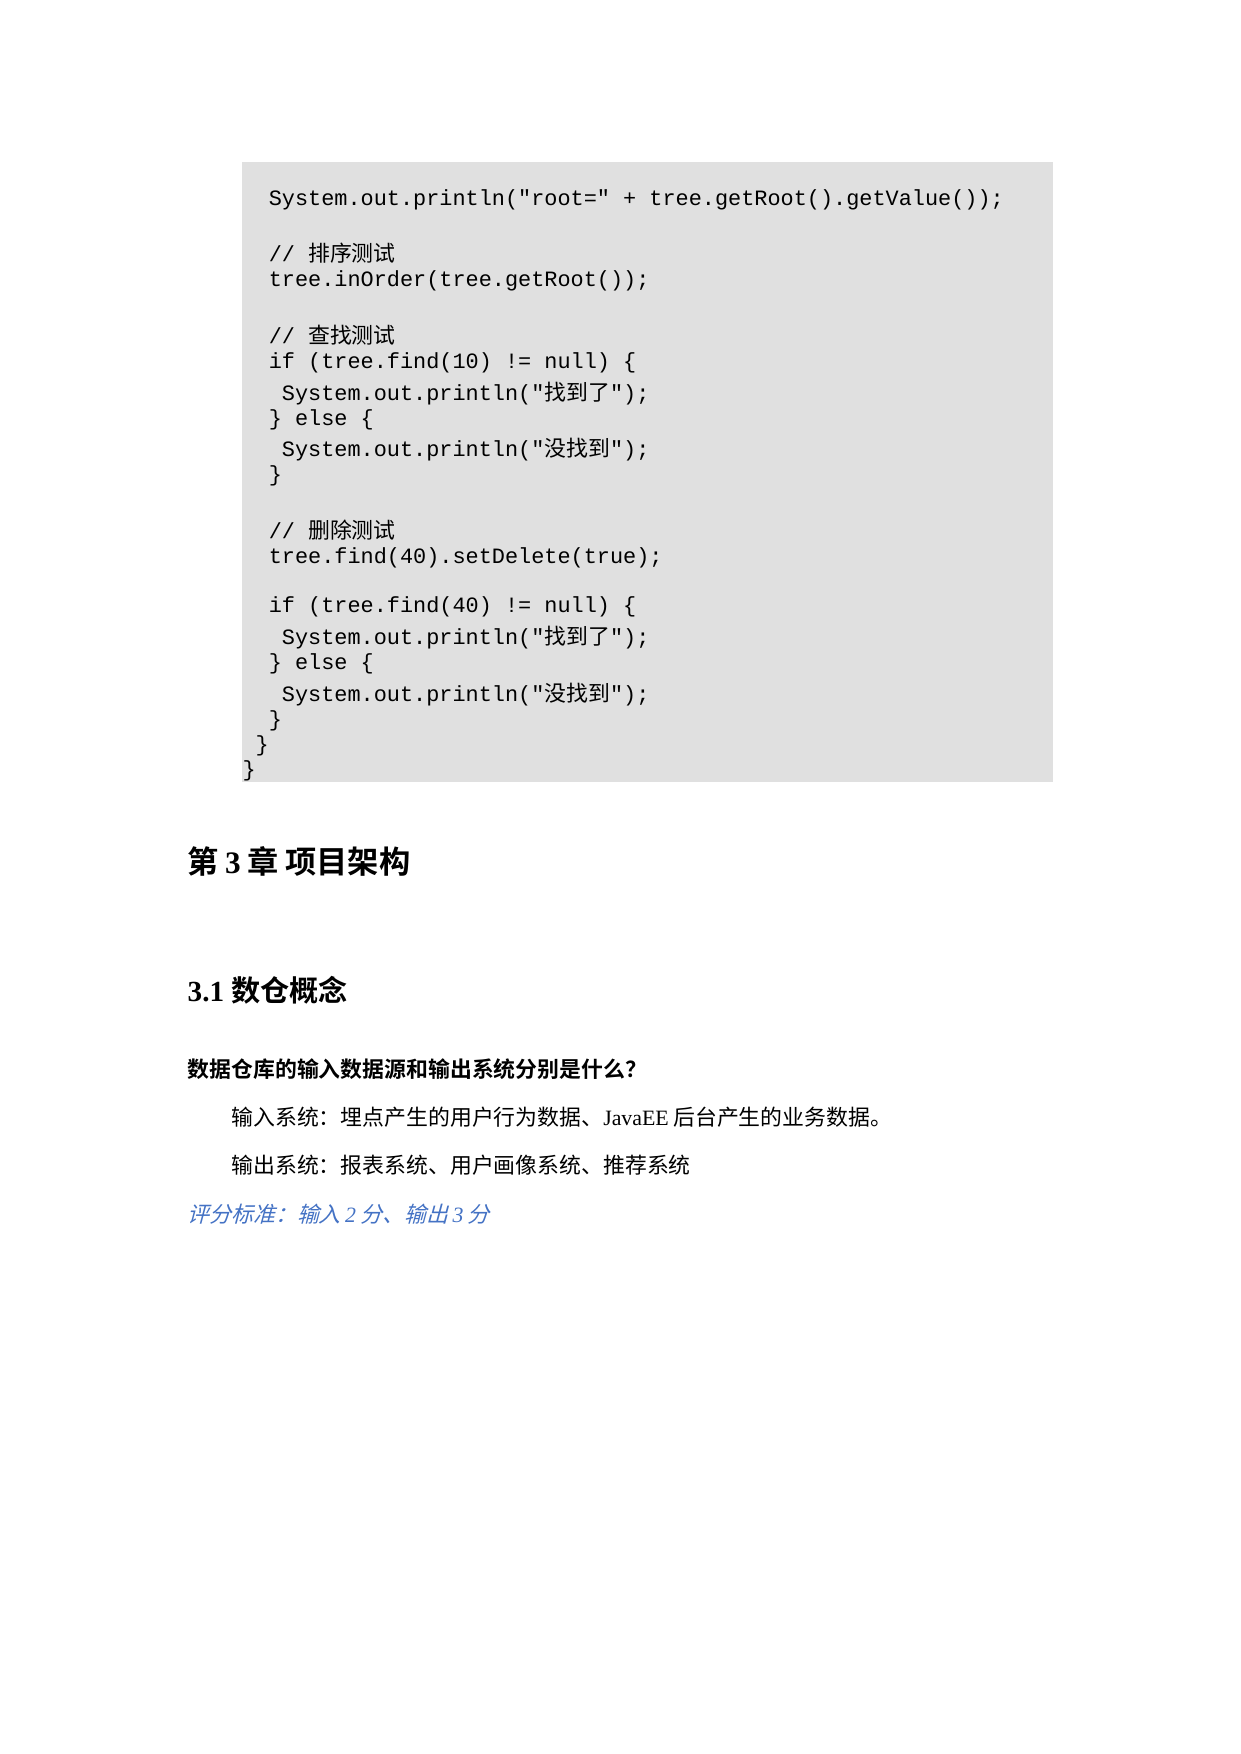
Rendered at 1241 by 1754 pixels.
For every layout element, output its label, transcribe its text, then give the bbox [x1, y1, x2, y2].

text } [242, 758, 1053, 782]
text tree.find(40).setDelete(true); [242, 545, 1053, 570]
text } [242, 708, 1053, 733]
text System.out.println("没找到"); [242, 676, 1053, 708]
text // 删除测试 [242, 513, 1053, 545]
text if (tree.find(10) != null) { [242, 350, 1053, 375]
text } [242, 733, 1053, 758]
text } [242, 463, 1053, 488]
text tree.inOrder(tree.getRoot()); [242, 268, 1053, 293]
subtitle 第3章 项目架构 [187, 828, 1053, 893]
text System.out.println("找到了"); [242, 619, 1053, 651]
text System.out.println("root=" + tree.getRoot().getValue()); [242, 187, 1053, 212]
text 输入系统：埋点产生的用户行为数据、JavaEE后台产生的业务数据。 [187, 1099, 1053, 1132]
text 数据仓库的输入数据源和输出系统分别是什么？ [187, 1051, 1053, 1084]
text if (tree.find(40) != null) { [242, 594, 1053, 619]
text } else { [242, 651, 1053, 676]
text System.out.println("找到了"); [242, 375, 1053, 407]
text System.out.println("没找到"); [242, 431, 1053, 463]
text // 查找测试 [242, 318, 1053, 350]
subtitle 3.1 数仓概念 [187, 956, 1053, 1021]
text 输出系统：报表系统、用户画像系统、推荐系统 [187, 1148, 1053, 1180]
text // 排序测试 [242, 236, 1053, 268]
text 评分标准：输入2分、输出3分 [187, 1196, 1053, 1229]
text } else { [242, 407, 1053, 431]
